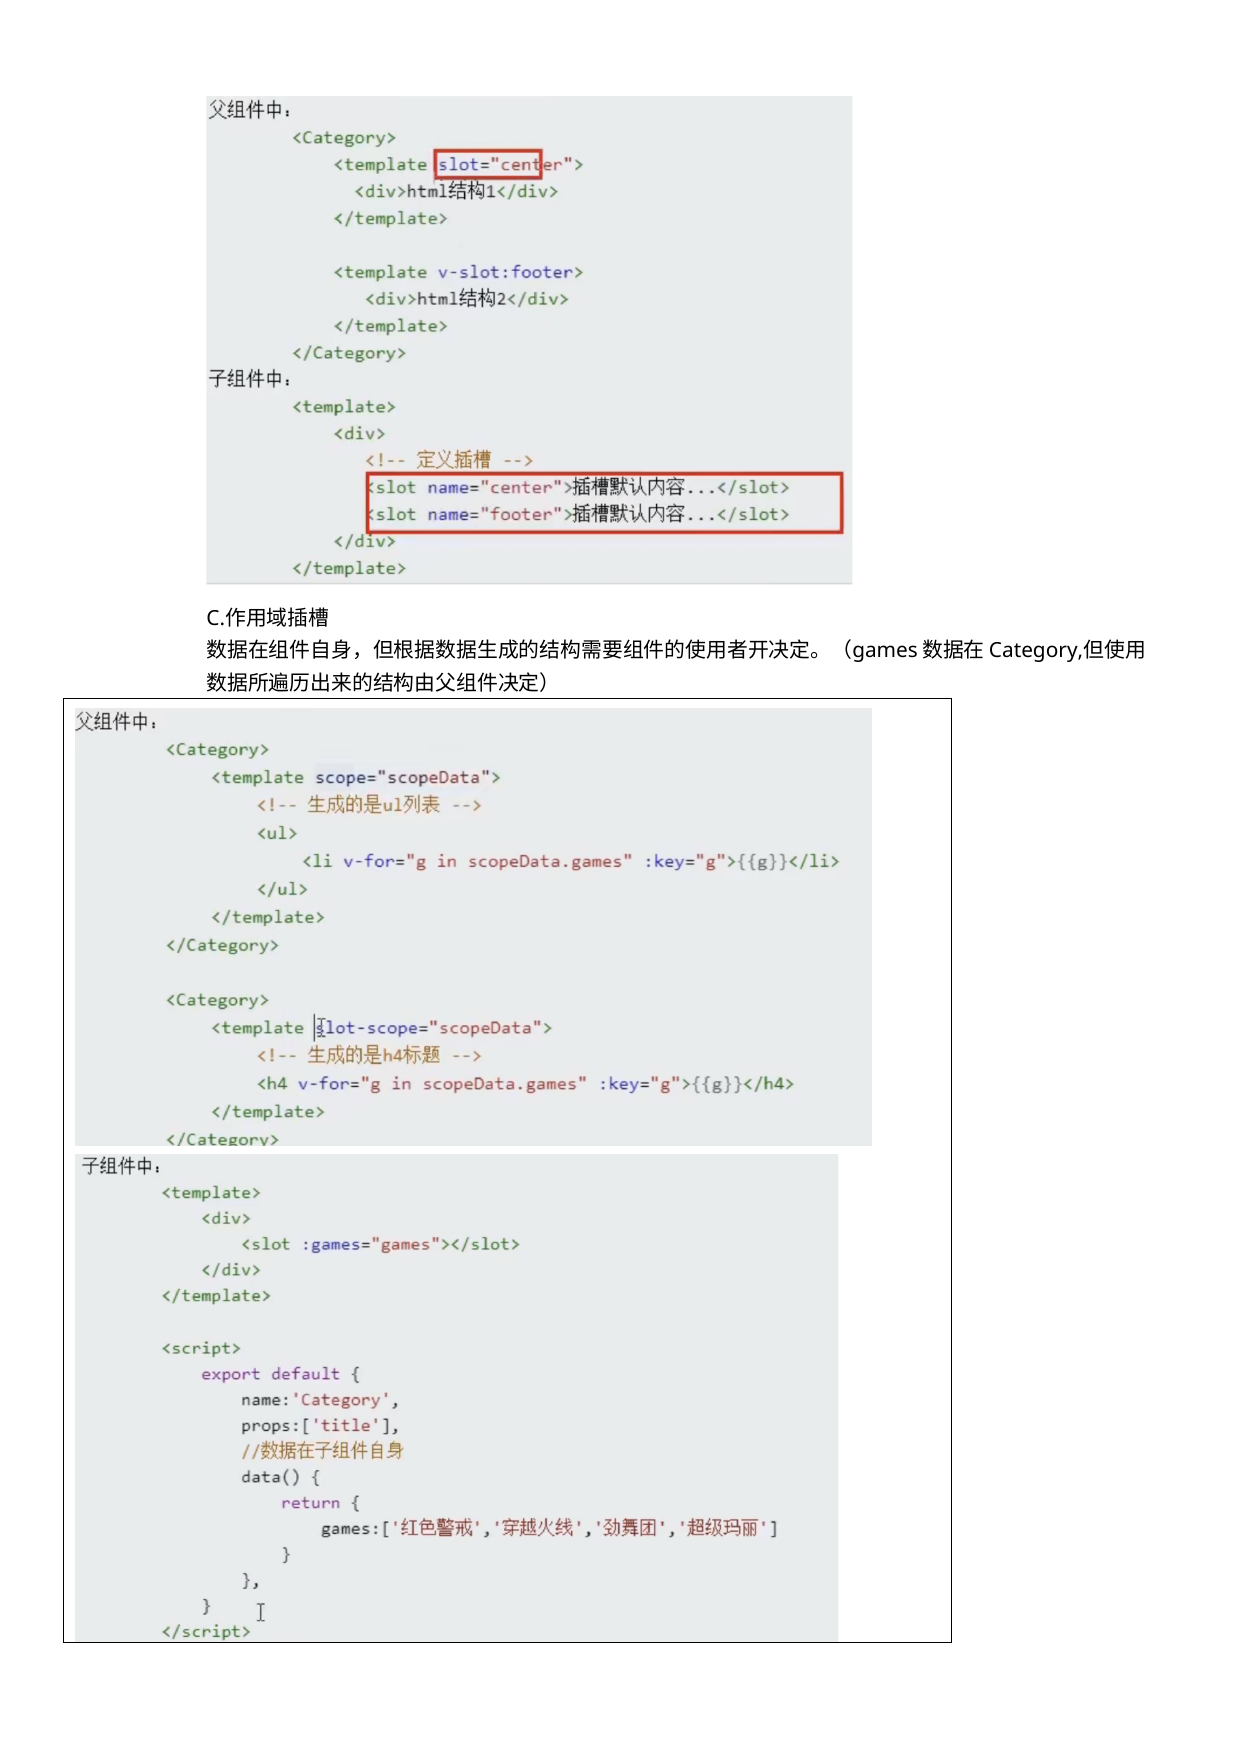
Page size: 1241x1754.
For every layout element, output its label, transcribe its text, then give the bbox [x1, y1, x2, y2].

picture [75, 708, 872, 1146]
picture [206, 96, 853, 585]
table_header [940, 699, 951, 1642]
list 数据在组件自身，但根据数据生成的结构需要组件的使用者开决定。（games数据在Category,但使用数据所遍历出来的结构由父组件决定） [206, 633, 1165, 698]
picture [75, 1154, 839, 1642]
list 作用域插槽 [162, 601, 1165, 633]
table_header [64, 699, 75, 1642]
